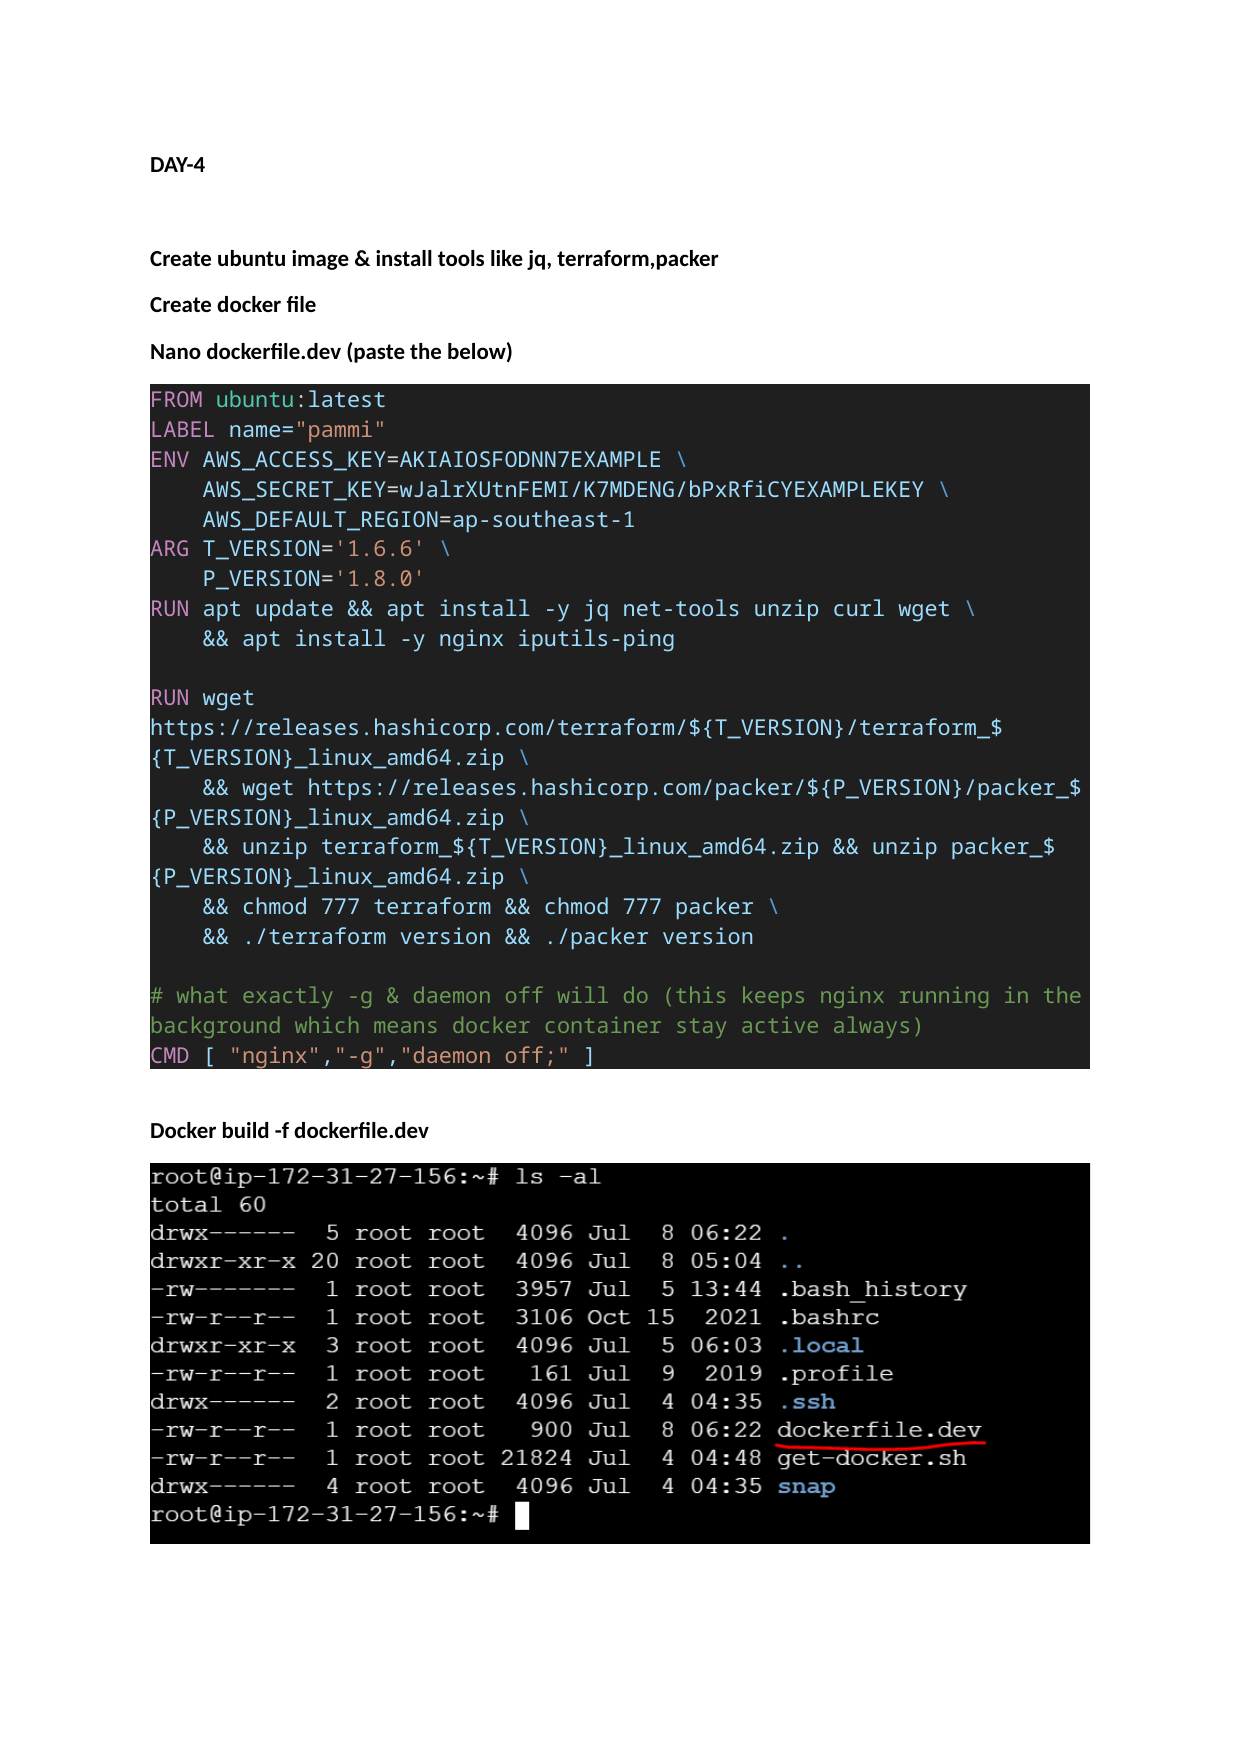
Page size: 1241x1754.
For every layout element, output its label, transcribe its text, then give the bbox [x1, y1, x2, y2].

text Docker build -f dockerfile.dev [150, 1116, 1090, 1144]
text AWS_SECRET_KEY=wJalrXUtnFEMI/K7MDENG/bPxRfiCYEXAMPLEKEY \ [150, 474, 1090, 503]
text P_VERSION='1.8.0' [150, 563, 1090, 593]
text && chmod 777 terraform && chmod 777 packer \ [150, 891, 1090, 921]
text Nano dockerfile.dev (paste the below) [150, 337, 1090, 366]
text && apt install -y nginx iputils-ping [150, 623, 1090, 652]
text && wget https://releases.hashicorp.com/packer/${P_VERSION}/packer_${P_VERSION}_linux_amd64.zip \ [150, 772, 1090, 831]
text CMD [ "nginx","-g","daemon off;" ] [150, 1040, 1090, 1069]
text Create docker file [150, 291, 1090, 319]
text # what exactly -g & daemon off will do (this keeps nginx running in the background which means docker container stay active always) [150, 980, 1090, 1040]
text FROM ubuntu:latest [150, 384, 1090, 414]
text && ./terraform version && ./packer version [150, 921, 1090, 950]
text ARG T_VERSION='1.6.6' \ [150, 533, 1090, 563]
text DAY-4 [150, 150, 1090, 178]
text RUN wget https://releases.hashicorp.com/terraform/${T_VERSION}/terraform_${T_VERSION}_linux_amd64.zip \ [150, 682, 1090, 772]
picture [150, 1163, 1091, 1544]
text LABEL name="pammi" [150, 414, 1090, 444]
text RUN apt update && apt install -y jq net-tools unzip curl wget \ [150, 593, 1090, 623]
text AWS_DEFAULT_REGION=ap-southeast-1 [150, 503, 1090, 533]
text Create ubuntu image & install tools like jq, terraform,packer [150, 244, 1090, 272]
text && unzip terraform_${T_VERSION}_linux_amd64.zip && unzip packer_${P_VERSION}_linux_amd64.zip \ [150, 831, 1090, 891]
text ENV AWS_ACCESS_KEY=AKIAIOSFODNN7EXAMPLE \ [150, 444, 1090, 474]
